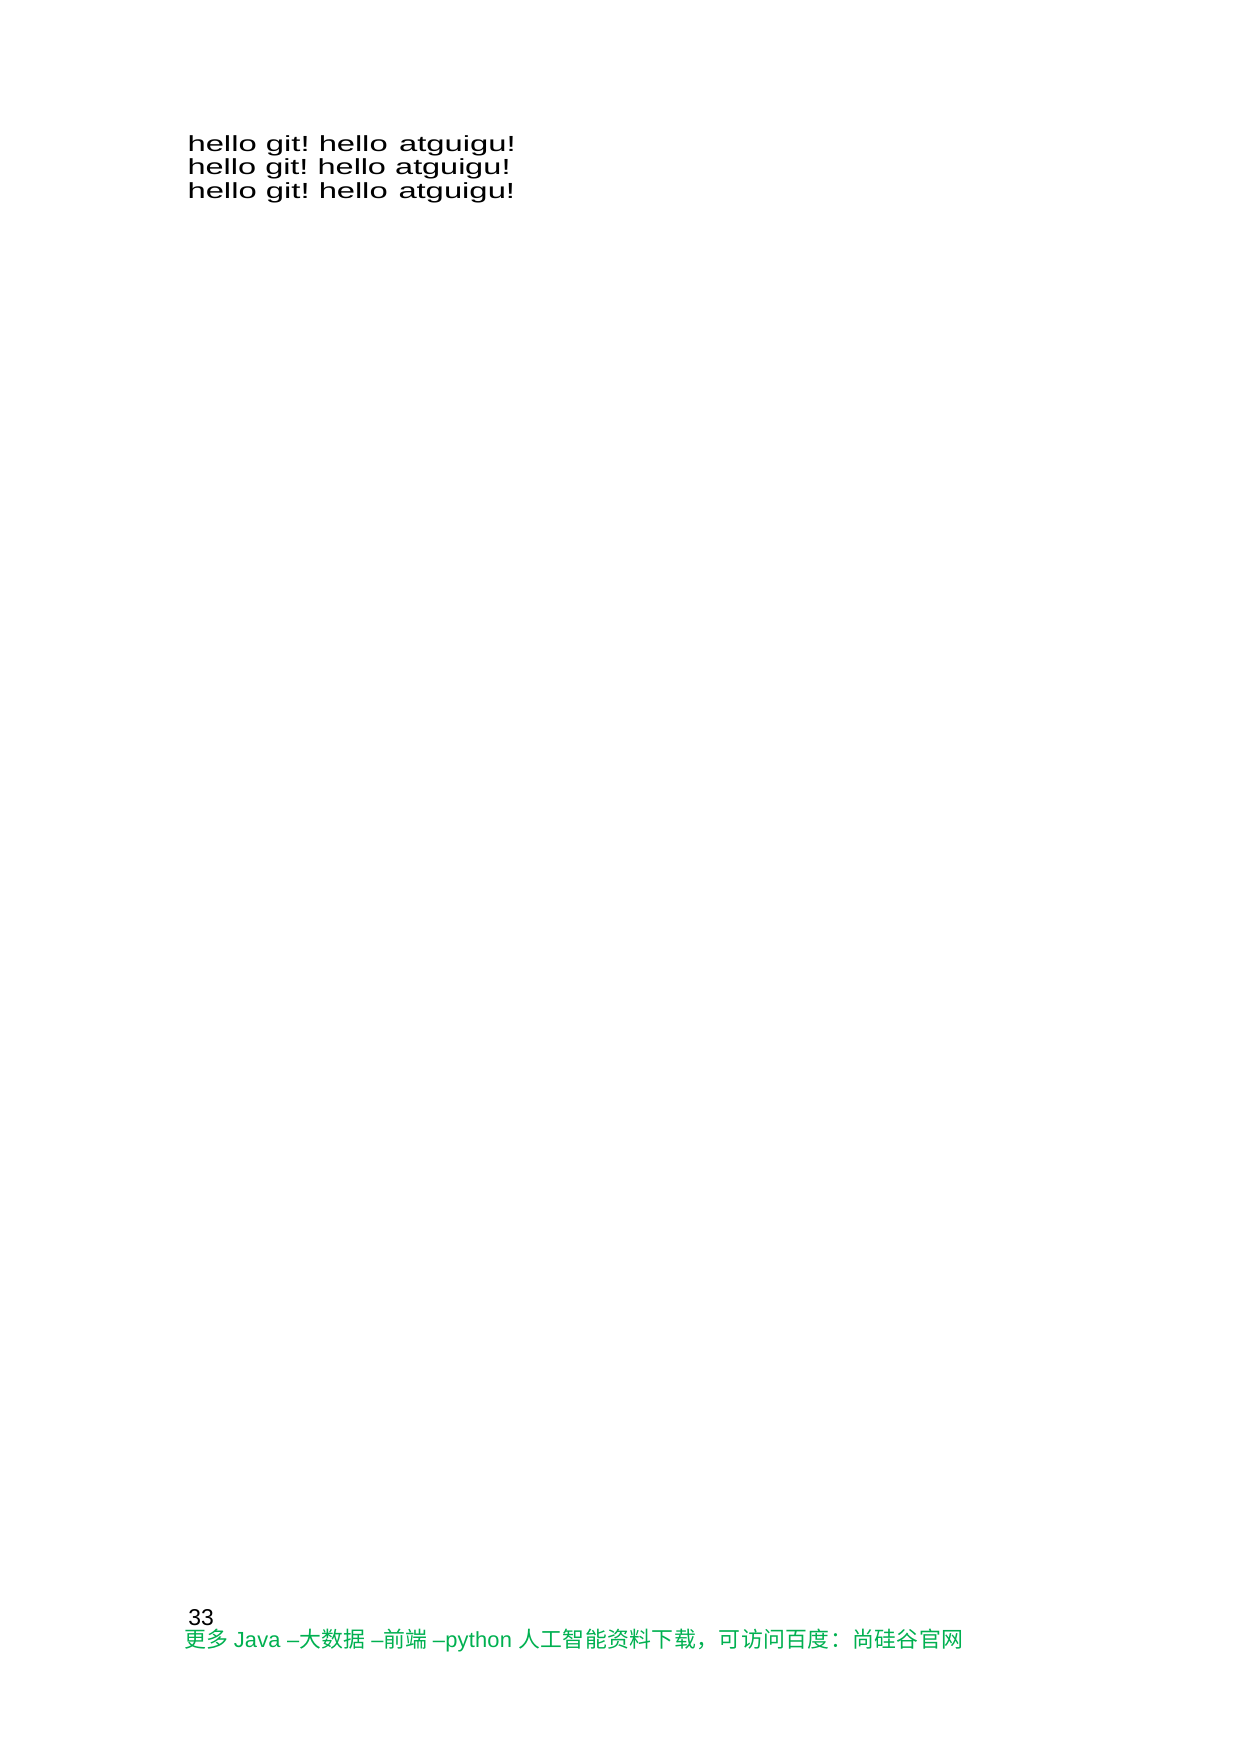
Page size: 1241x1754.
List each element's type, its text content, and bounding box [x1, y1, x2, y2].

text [187, 132, 706, 156]
text hello git! hello atguigu! hello git! hello atguigu! [187, 156, 522, 203]
